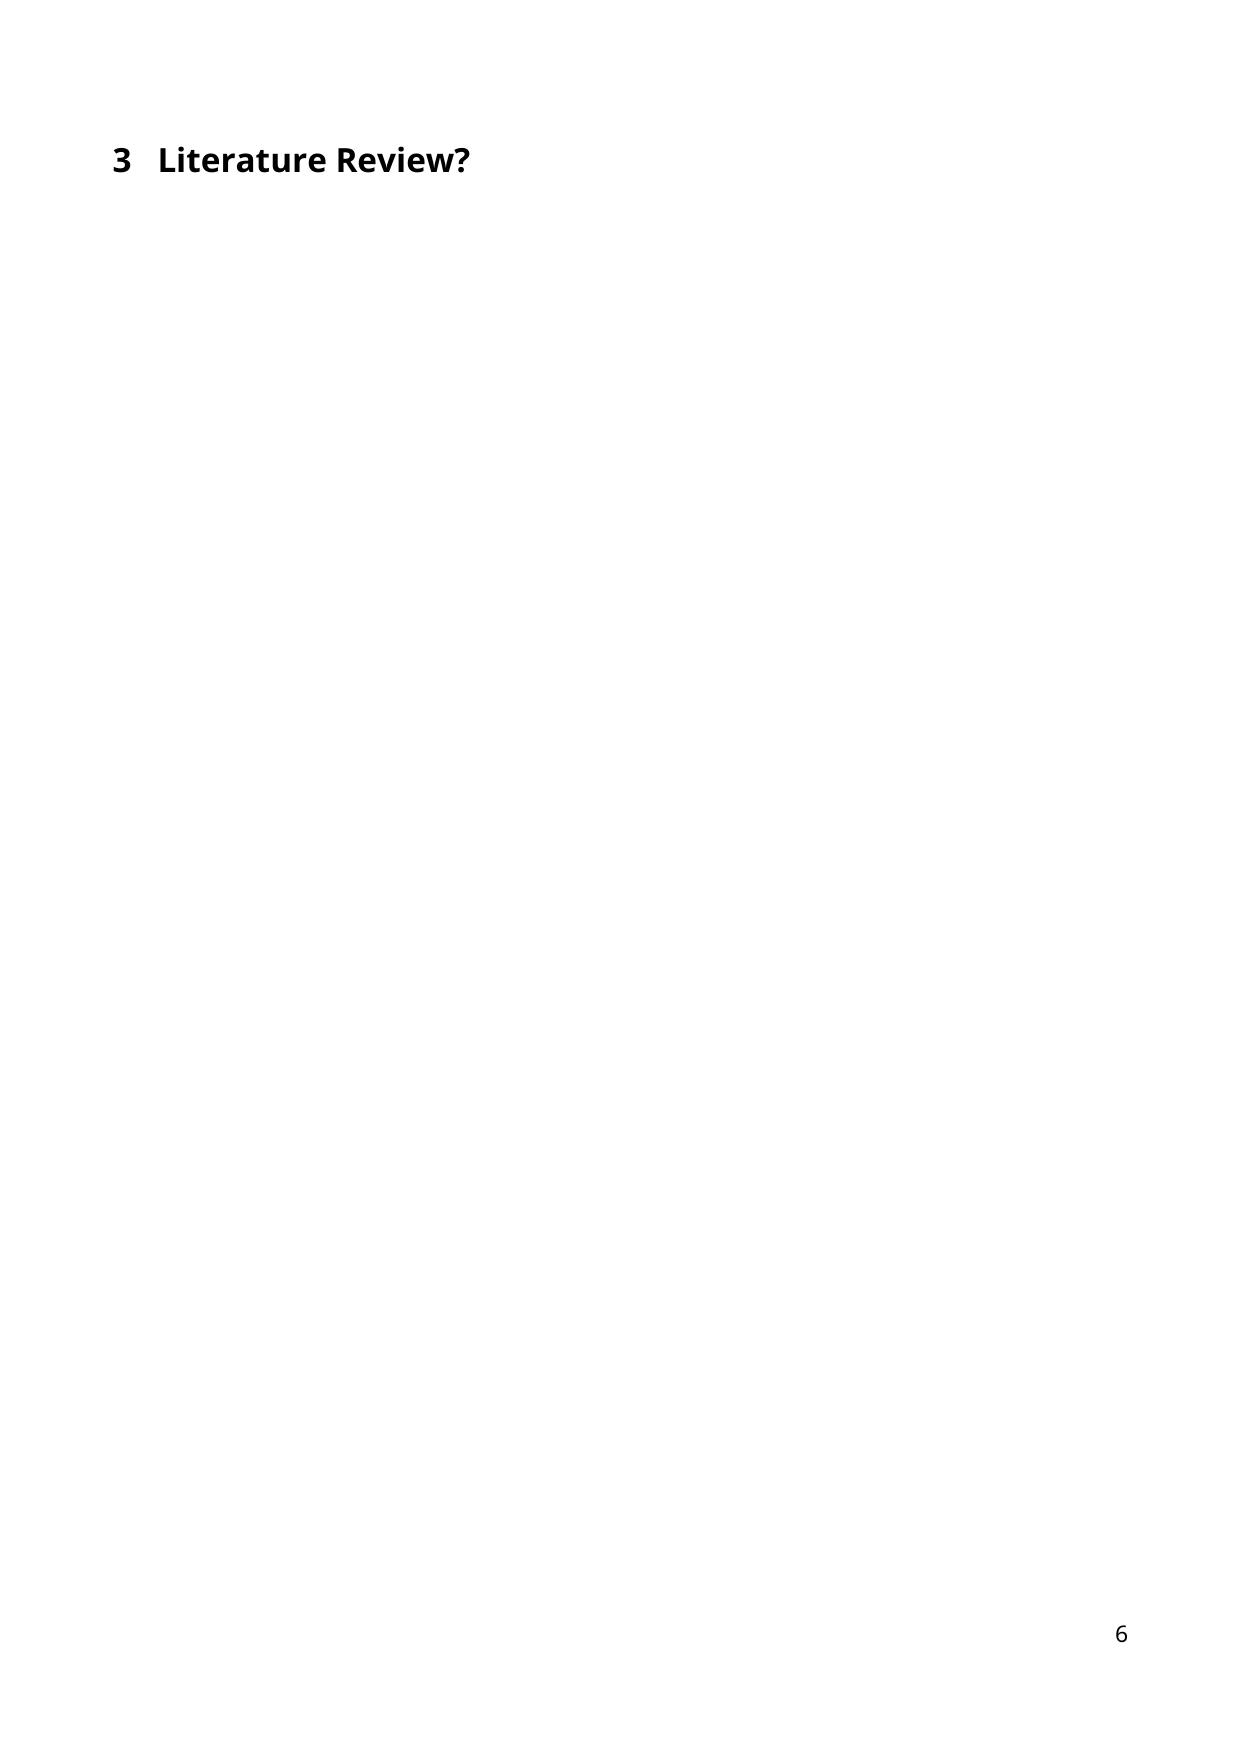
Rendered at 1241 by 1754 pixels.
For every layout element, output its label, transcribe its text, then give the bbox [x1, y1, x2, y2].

subtitle Literature Review? [112, 137, 1128, 183]
